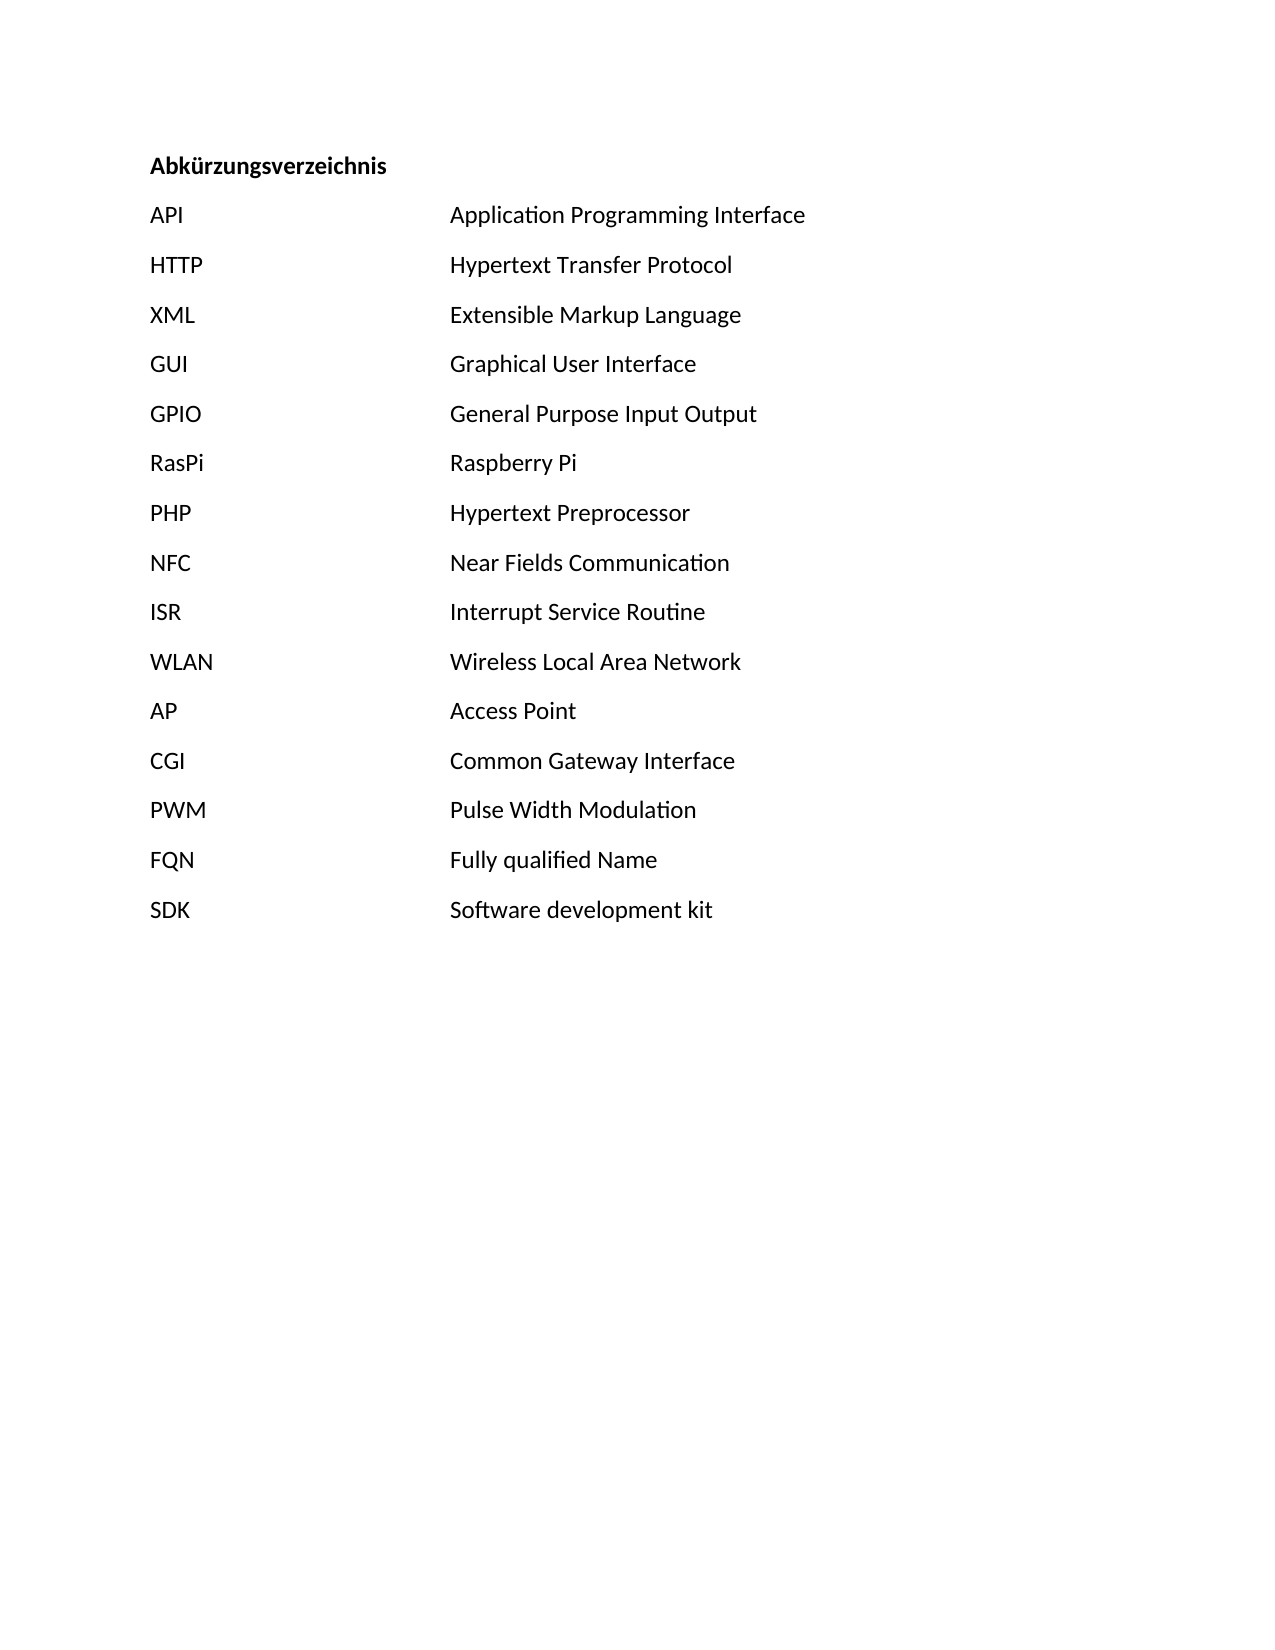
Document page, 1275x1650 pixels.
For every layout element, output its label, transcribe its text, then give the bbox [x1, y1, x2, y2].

text GPIO General Purpose Input Output [150, 398, 1125, 428]
text RasPi Raspberry Pi [150, 447, 1125, 478]
text CGI Common Gateway Interface [150, 745, 1125, 776]
text PHP Hypertext Preprocessor [150, 497, 1125, 528]
text NFC Near Fields Communication [150, 547, 1125, 577]
text HTTP Hypertext Transfer Protocol [150, 249, 1125, 280]
text FQN Fully qualified Name [150, 844, 1125, 875]
text GUI Graphical User Interface [150, 348, 1125, 379]
text XML Extensible Markup Language [150, 299, 1125, 329]
text AP Access Point [150, 695, 1125, 726]
text PWM Pulse Width Modulation [150, 794, 1125, 825]
text ISR Interrupt Service Routine [150, 596, 1125, 627]
text API Application Programming Interface [150, 199, 1125, 230]
text Abkürzungsverzeichnis [150, 150, 1125, 181]
text WLAN Wireless Local Area Network [150, 646, 1125, 676]
text SDK Software development kit [150, 894, 1125, 924]
